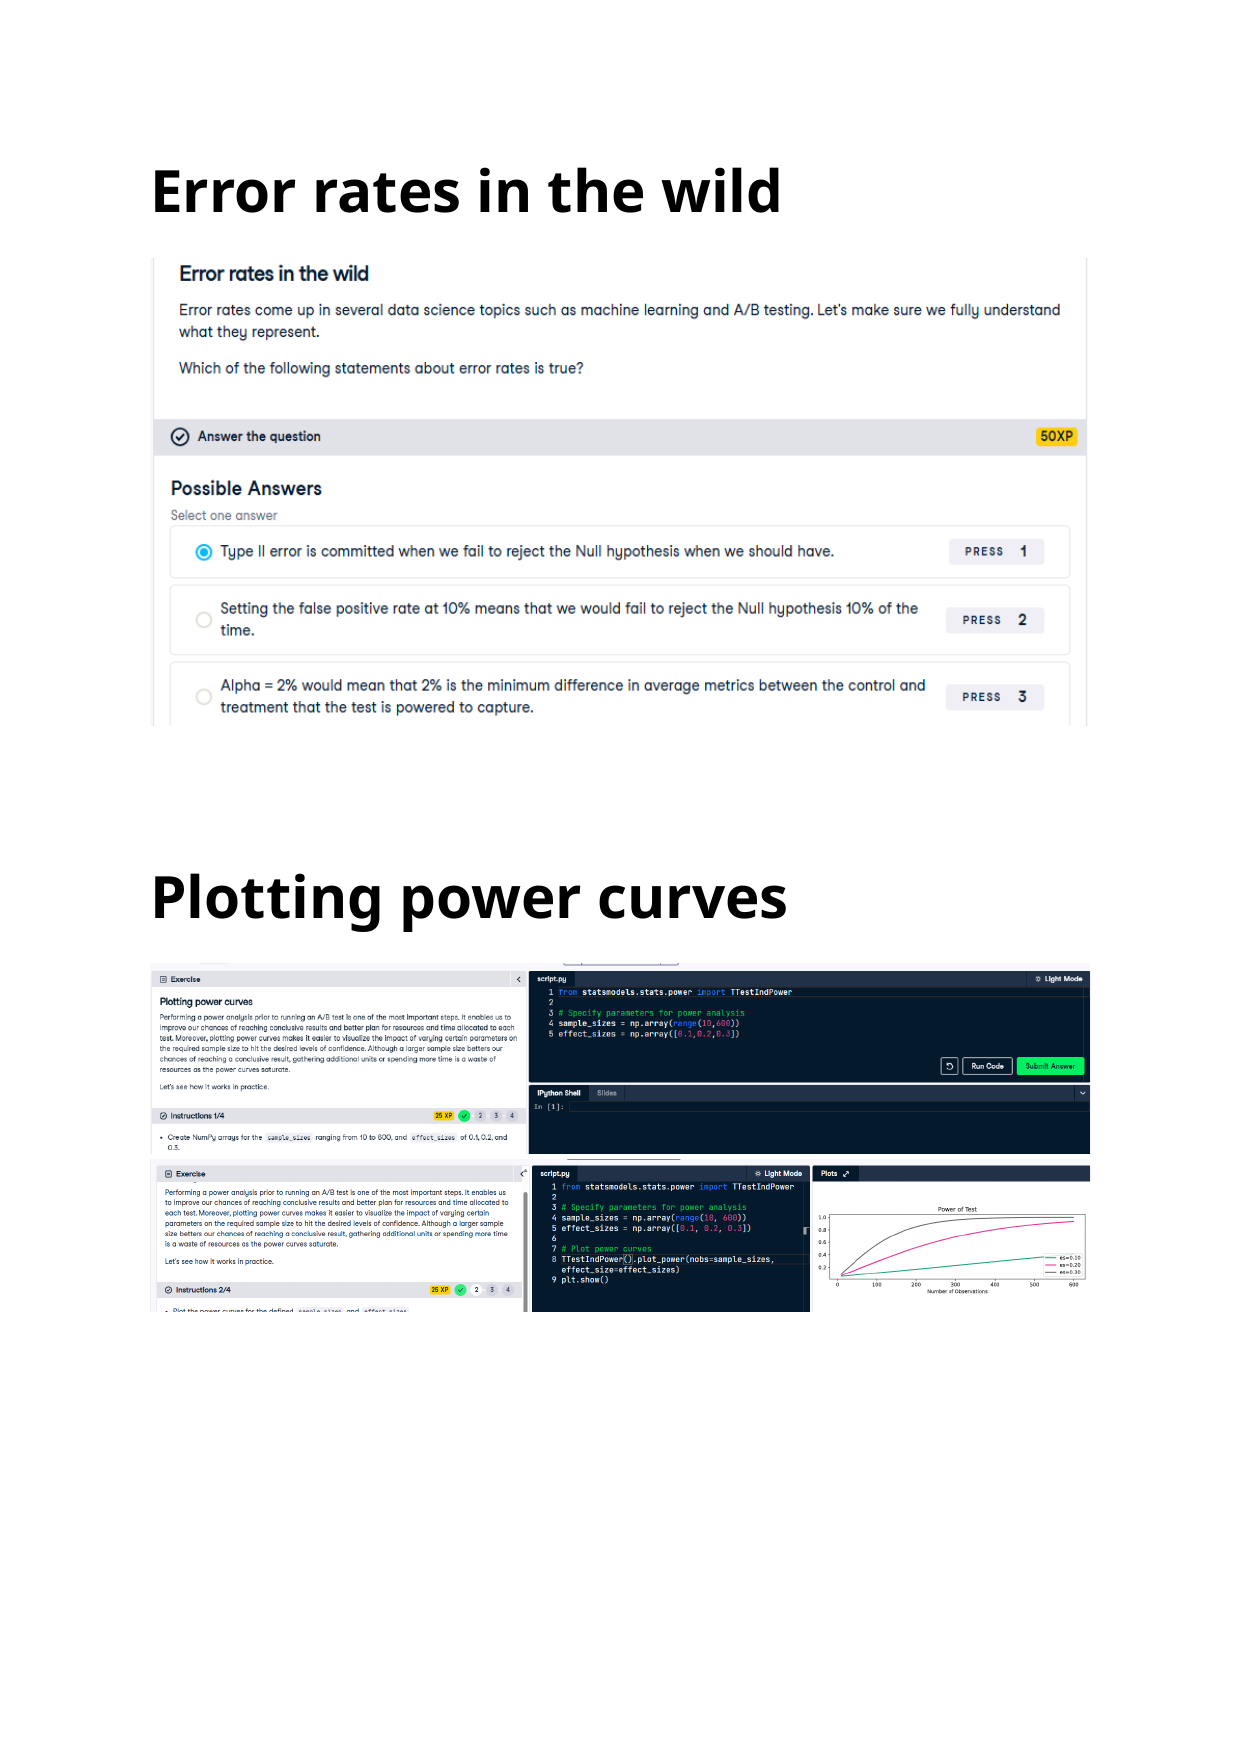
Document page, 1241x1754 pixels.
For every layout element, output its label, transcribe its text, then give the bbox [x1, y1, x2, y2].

picture [150, 963, 1091, 1154]
text Error rates in the wild [150, 150, 1090, 229]
picture [150, 1159, 1091, 1312]
text Plotting power curves [150, 856, 1090, 935]
picture [150, 258, 1088, 726]
